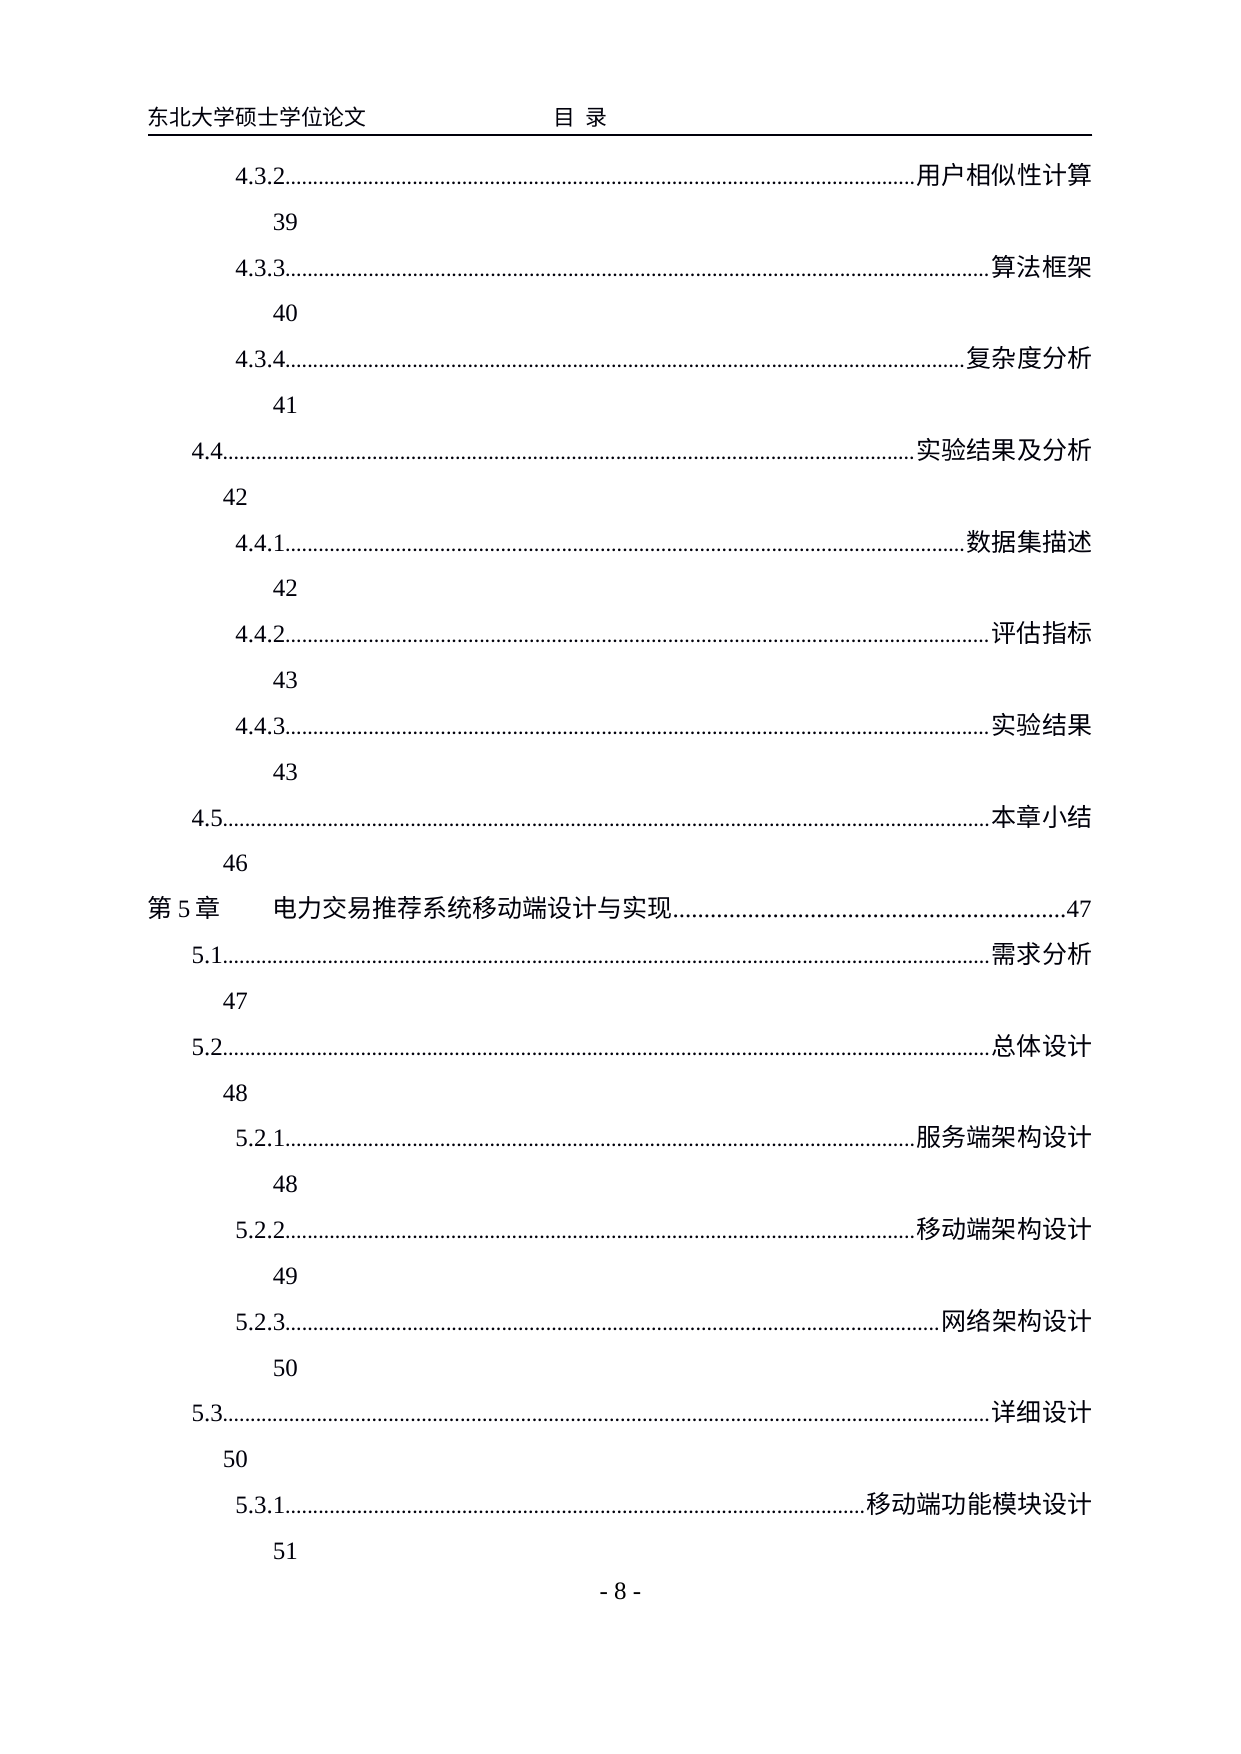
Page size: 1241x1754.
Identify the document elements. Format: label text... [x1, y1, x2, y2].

text 5.1 需求分析 47 [191, 927, 1092, 1018]
text 5.2.3 网络架构设计 50 [235, 1293, 1092, 1385]
text 4.3.3 算法框架 40 [235, 239, 1092, 331]
text 5.2.2 移动端架构设计 49 [235, 1202, 1092, 1293]
text 4.4.1 数据集描述 42 [235, 514, 1092, 606]
text 4.5 本章小结 46 [191, 789, 1092, 881]
text 4.3.4 复杂度分析 41 [235, 331, 1092, 423]
text 5.3.1 移动端功能模块设计 51 [235, 1477, 1092, 1568]
text 4.3.2 用户相似性计算 39 [235, 148, 1092, 239]
text 4.4 实验结果及分析 42 [191, 423, 1092, 514]
text 4.4.2 评估指标 43 [235, 606, 1092, 698]
text 4.4.3 实验结果 43 [235, 698, 1092, 789]
text 5.3 详细设计 50 [191, 1385, 1092, 1477]
text 5.2 总体设计 48 [191, 1018, 1092, 1110]
text 第5章 电力交易推荐系统移动端设计与实现 47 [148, 881, 1092, 927]
text 5.2.1 服务端架构设计 48 [235, 1110, 1092, 1202]
